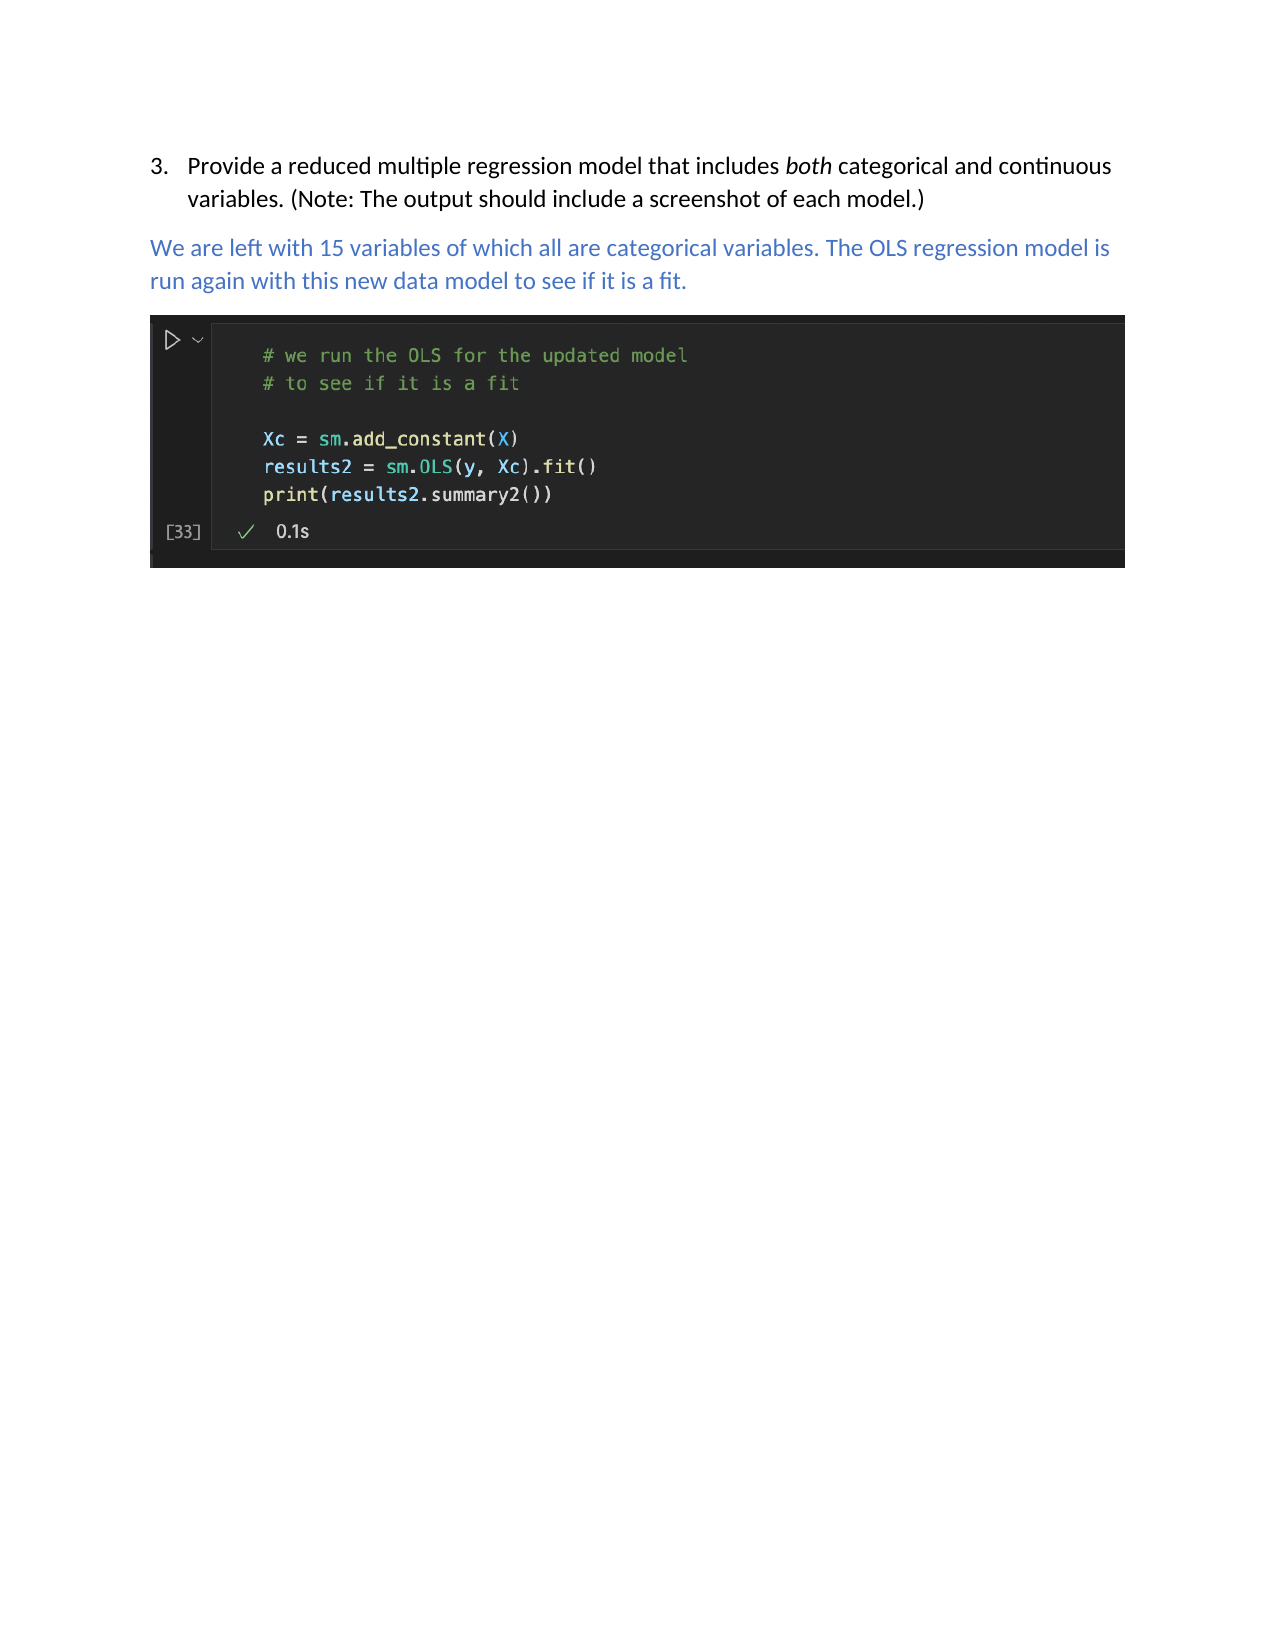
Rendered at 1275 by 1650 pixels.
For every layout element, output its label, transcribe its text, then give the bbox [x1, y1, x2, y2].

list Provide a reduced multiple regression model that includes both categorical and continuous variables. (Note: The output should include a screenshot of each model.) [150, 150, 1125, 213]
text We are left with 15 variables of which all are categorical variables. The OLS regression model is run again with this new data model to see if it is a fit. [150, 232, 1125, 296]
picture [150, 315, 1125, 568]
